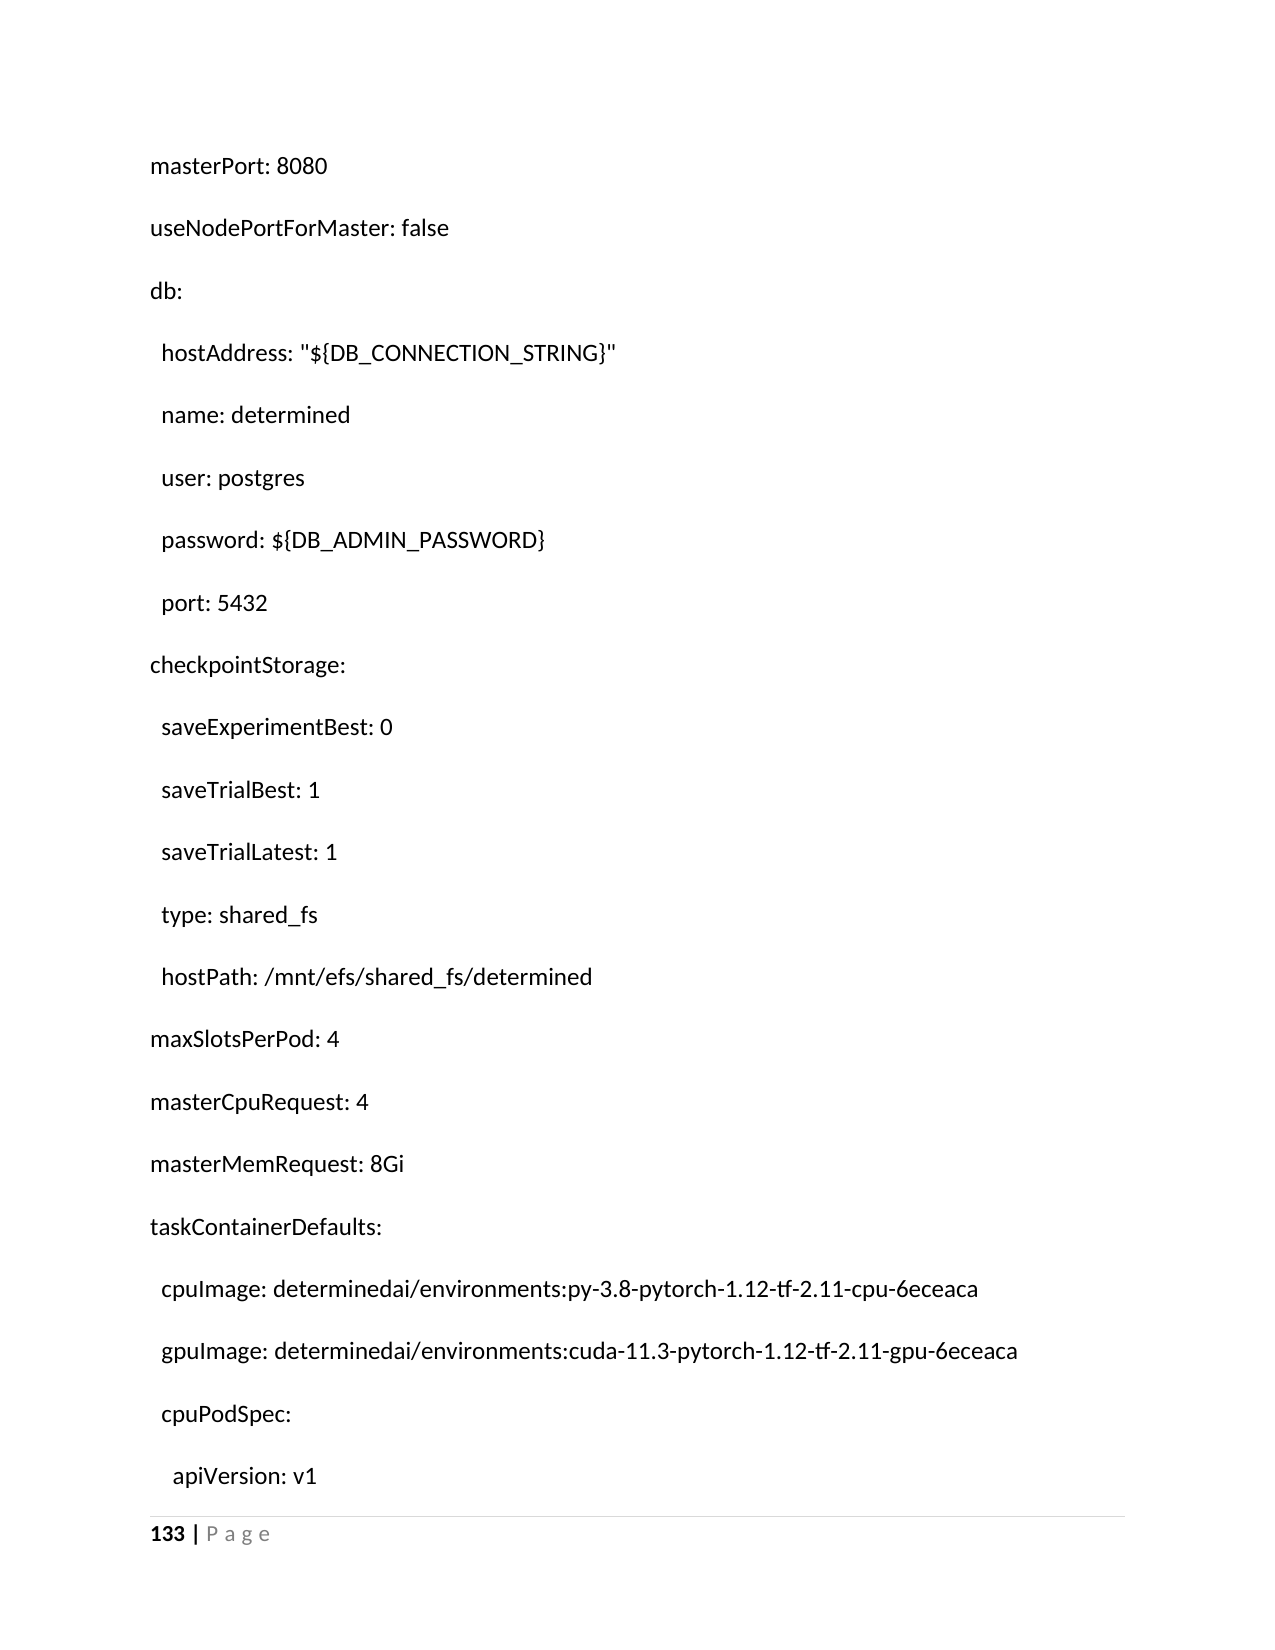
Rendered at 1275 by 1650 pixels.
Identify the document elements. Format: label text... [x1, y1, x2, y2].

text gpuImage: determinedai/environments:cuda-11.3-pytorch-1.12-tf-2.11-gpu-6eceaca [150, 1336, 1125, 1366]
text cpuPodSpec: [150, 1398, 1125, 1428]
text name: determined [150, 399, 1125, 430]
text checkpointStorage: [150, 649, 1125, 680]
text useNodePortForMaster: false [150, 212, 1125, 243]
text hostAddress: "${DB_CONNECTION_STRING}" [150, 337, 1125, 368]
text taskContainerDefaults: [150, 1211, 1125, 1241]
text port: 5432 [150, 587, 1125, 617]
text apiVersion: v1 [150, 1460, 1125, 1491]
text masterMemRequest: 8Gi [150, 1148, 1125, 1179]
text cpuImage: determinedai/environments:py-3.8-pytorch-1.12-tf-2.11-cpu-6eceaca [150, 1273, 1125, 1304]
text maxSlotsPerPod: 4 [150, 1023, 1125, 1054]
text saveTrialLatest: 1 [150, 836, 1125, 867]
text masterPort: 8080 [150, 150, 1125, 181]
text hostPath: /mnt/efs/shared_fs/determined [150, 961, 1125, 992]
text masterCpuRequest: 4 [150, 1086, 1125, 1116]
text password: ${DB_ADMIN_PASSWORD} [150, 524, 1125, 555]
text type: shared_fs [150, 899, 1125, 929]
text user: postgres [150, 462, 1125, 492]
text saveTrialBest: 1 [150, 774, 1125, 804]
text db: [150, 275, 1125, 305]
text saveExperimentBest: 0 [150, 712, 1125, 742]
